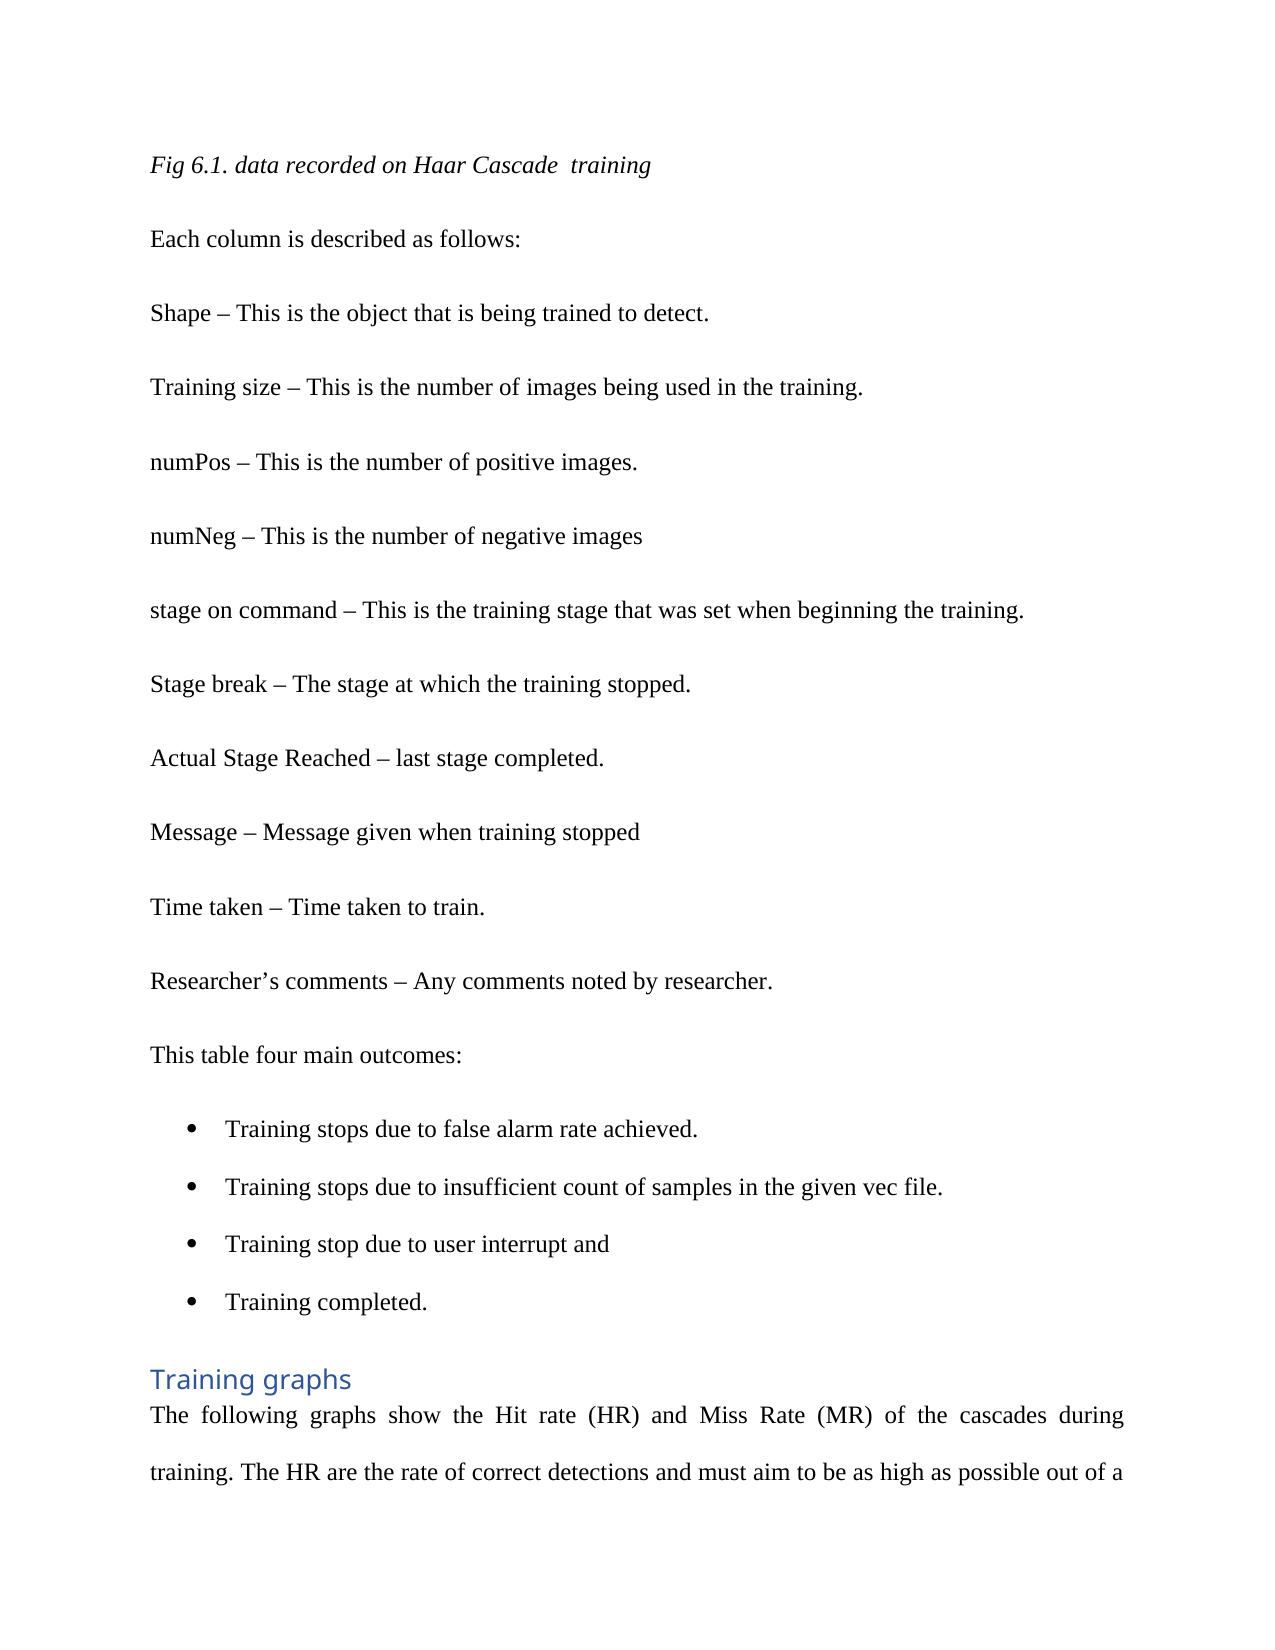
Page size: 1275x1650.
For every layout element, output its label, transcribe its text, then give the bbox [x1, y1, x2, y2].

text Time taken – Time taken to train. [150, 892, 1125, 920]
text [150, 1400, 1125, 1486]
text Each column is described as follows: [150, 224, 1125, 253]
subtitle Training graphs [150, 1361, 1125, 1398]
text Shape – This is the object that is being trained to detect. [150, 298, 1125, 327]
text numNeg – This is the number of negative images [150, 521, 1125, 549]
text Fig 6.1. data recorded on Haar Cascade training [150, 150, 1125, 179]
text This table four main outcomes: [150, 1040, 1125, 1069]
text Training size – This is the number of images being used in the training. [150, 372, 1125, 401]
list Training stops due to insufficient count of samples in the given vec file. [187, 1172, 1125, 1200]
text Stage break – The stage at which the training stopped. [150, 669, 1125, 698]
list Training stop due to user interrupt and [187, 1229, 1125, 1258]
text numPos – This is the number of positive images. [150, 447, 1125, 475]
text Message – Message given when training stopped [150, 817, 1125, 846]
text Actual Stage Reached – last stage completed. [150, 743, 1125, 772]
list Training stops due to false alarm rate achieved. [187, 1114, 1125, 1143]
text Researcher’s comments – Any comments noted by researcher. [150, 966, 1125, 994]
list Training completed. [187, 1287, 1125, 1315]
text stage on command – This is the training stage that was set when beginning the training. [150, 595, 1125, 624]
